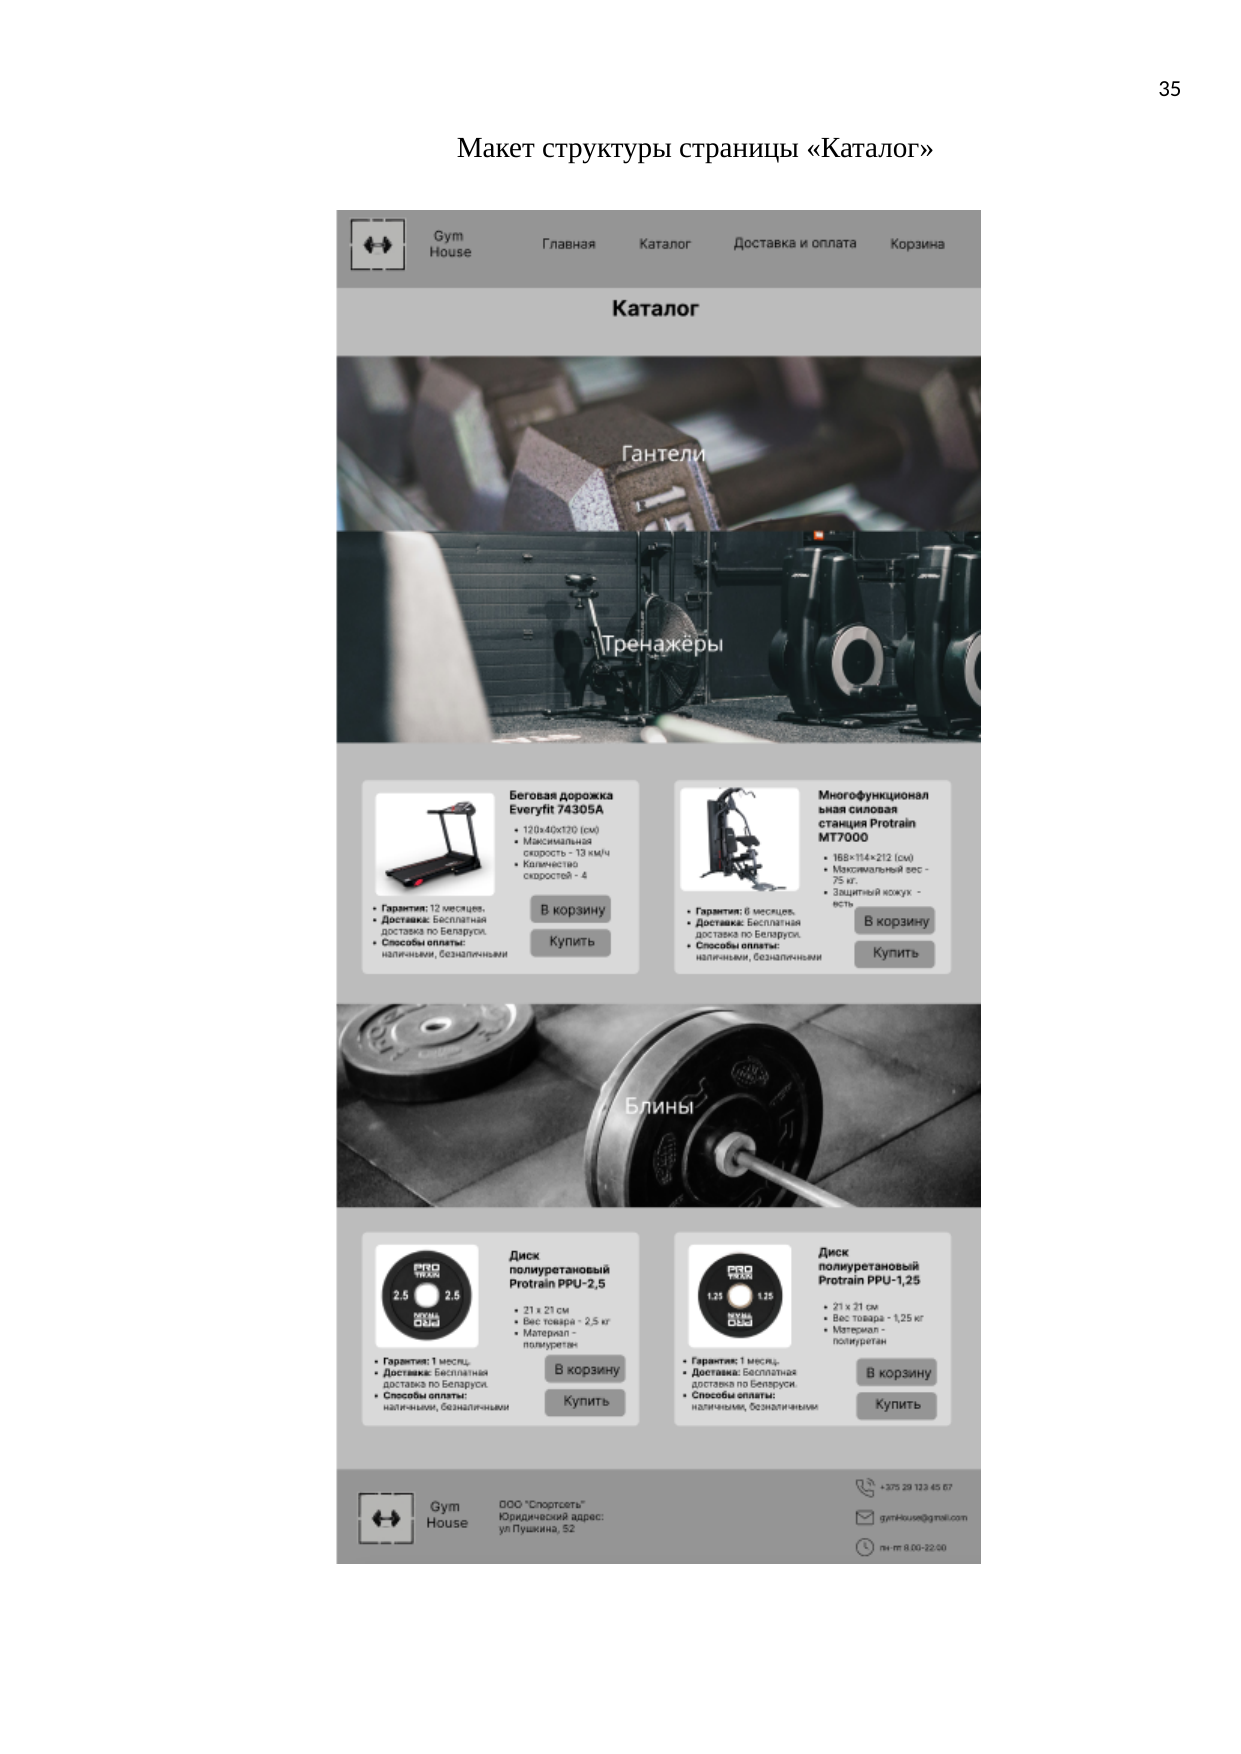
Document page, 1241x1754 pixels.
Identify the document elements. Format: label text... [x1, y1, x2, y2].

text Макет структуры страницы «Каталог» [136, 130, 1181, 163]
picture [336, 210, 981, 1564]
